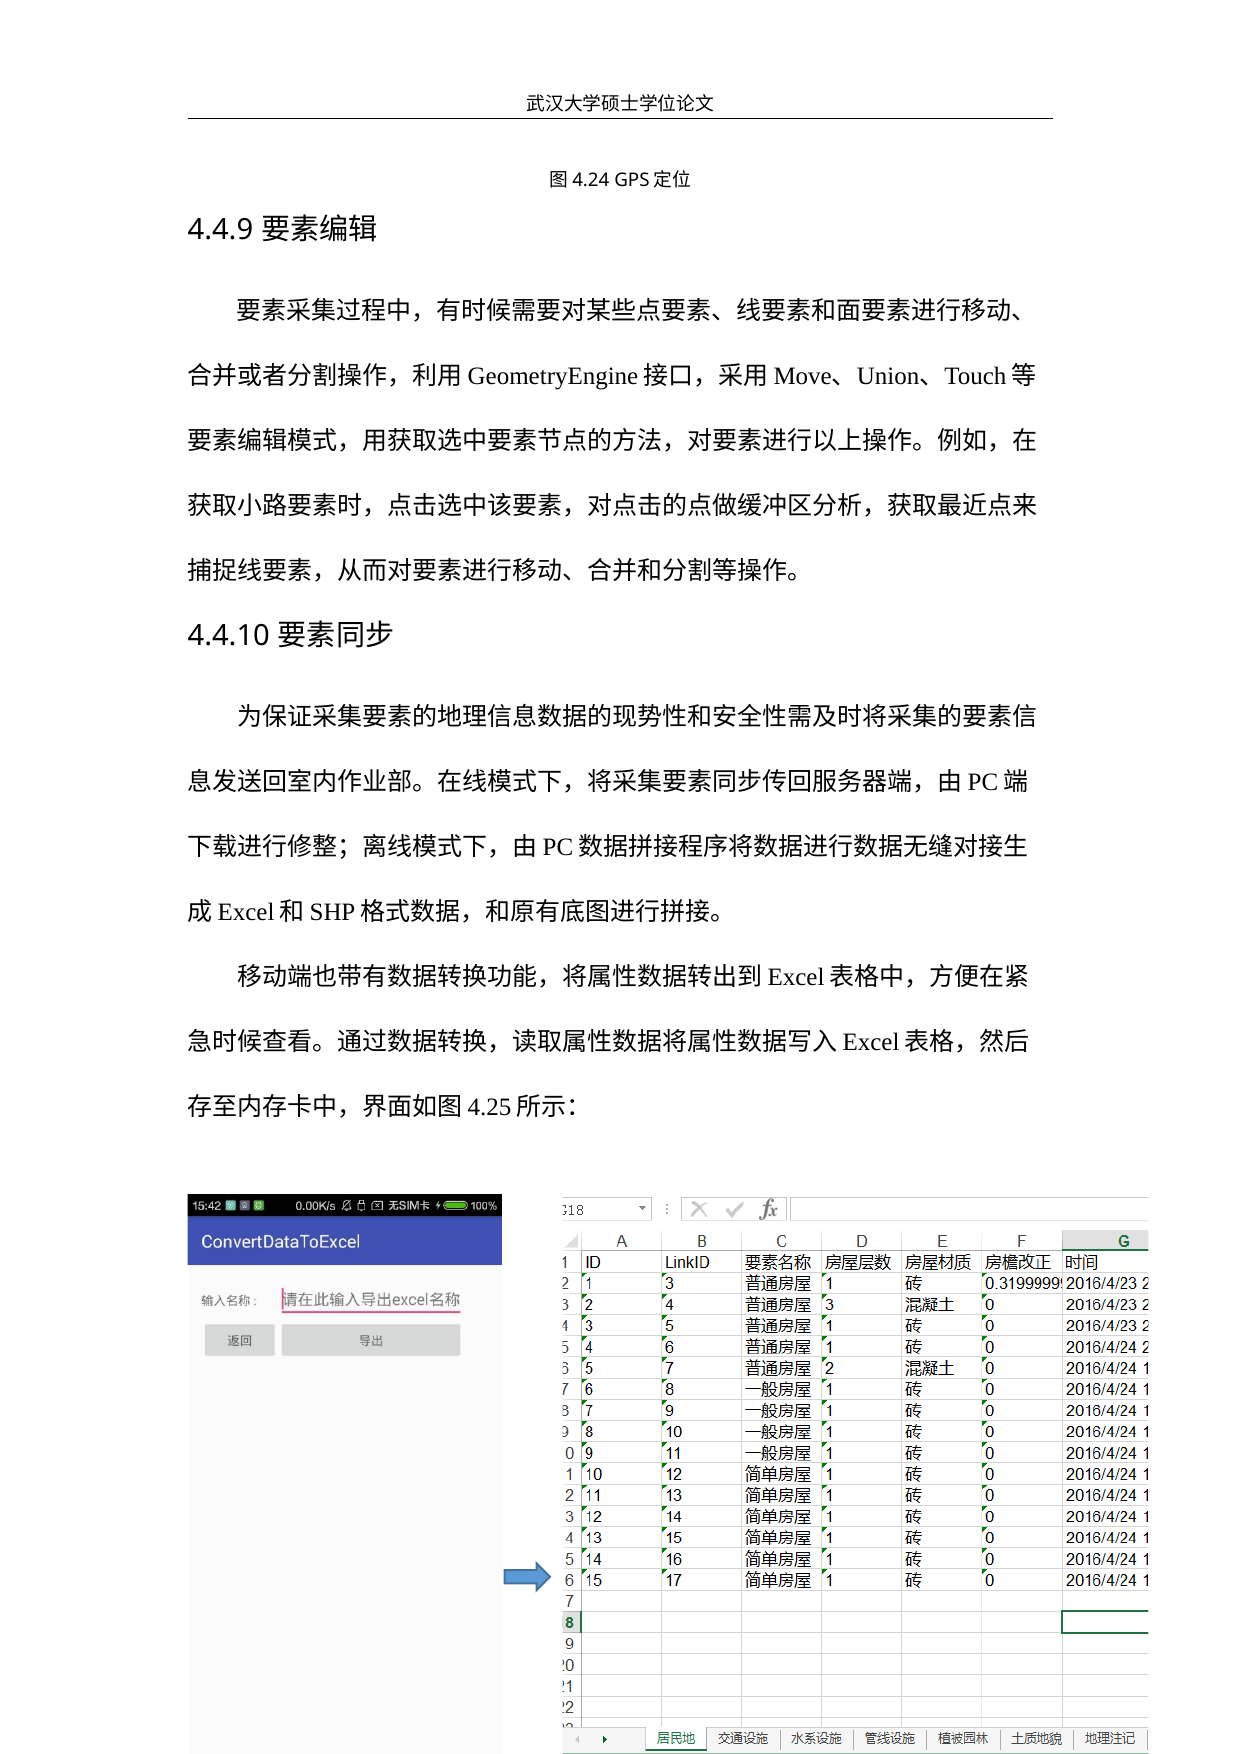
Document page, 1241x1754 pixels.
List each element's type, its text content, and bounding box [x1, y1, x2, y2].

text 移动端也带有数据转换功能，将属性数据转出到Excel表格中，方便在紧急时候查看。通过数据转换，读取属性数据将属性数据写入Excel表格，然后存至内存卡中，界面如图4.25所示： [187, 942, 1053, 1137]
picture [562, 1194, 1149, 1754]
picture [187, 1194, 502, 1754]
text 图4.24 GPS定位 [187, 162, 1053, 194]
subtitle 4.4.10 要素同步 [187, 601, 1053, 666]
text 要素采集过程中，有时候需要对某些点要素、线要素和面要素进行移动、合并或者分割操作，利用GeometryEngine接口，采用Move、Union、Touch等要素编辑模式，用获取选中要素节点的方法，对要素进行以上操作。例如，在获取小路要素时，点击选中该要素，对点击的点做缓冲区分析，获取最近点来捕捉线要素，从而对要素进行移动、合并和分割等操作。 [187, 276, 1053, 601]
text 为保证采集要素的地理信息数据的现势性和安全性需及时将采集的要素信息发送回室内作业部。在线模式下，将采集要素同步传回服务器端，由PC端下载进行修整；离线模式下，由PC数据拼接程序将数据进行数据无缝对接生成Excel和SHP格式数据，和原有底图进行拼接。 [187, 682, 1053, 942]
subtitle 4.4.9 要素编辑 [187, 194, 1053, 259]
